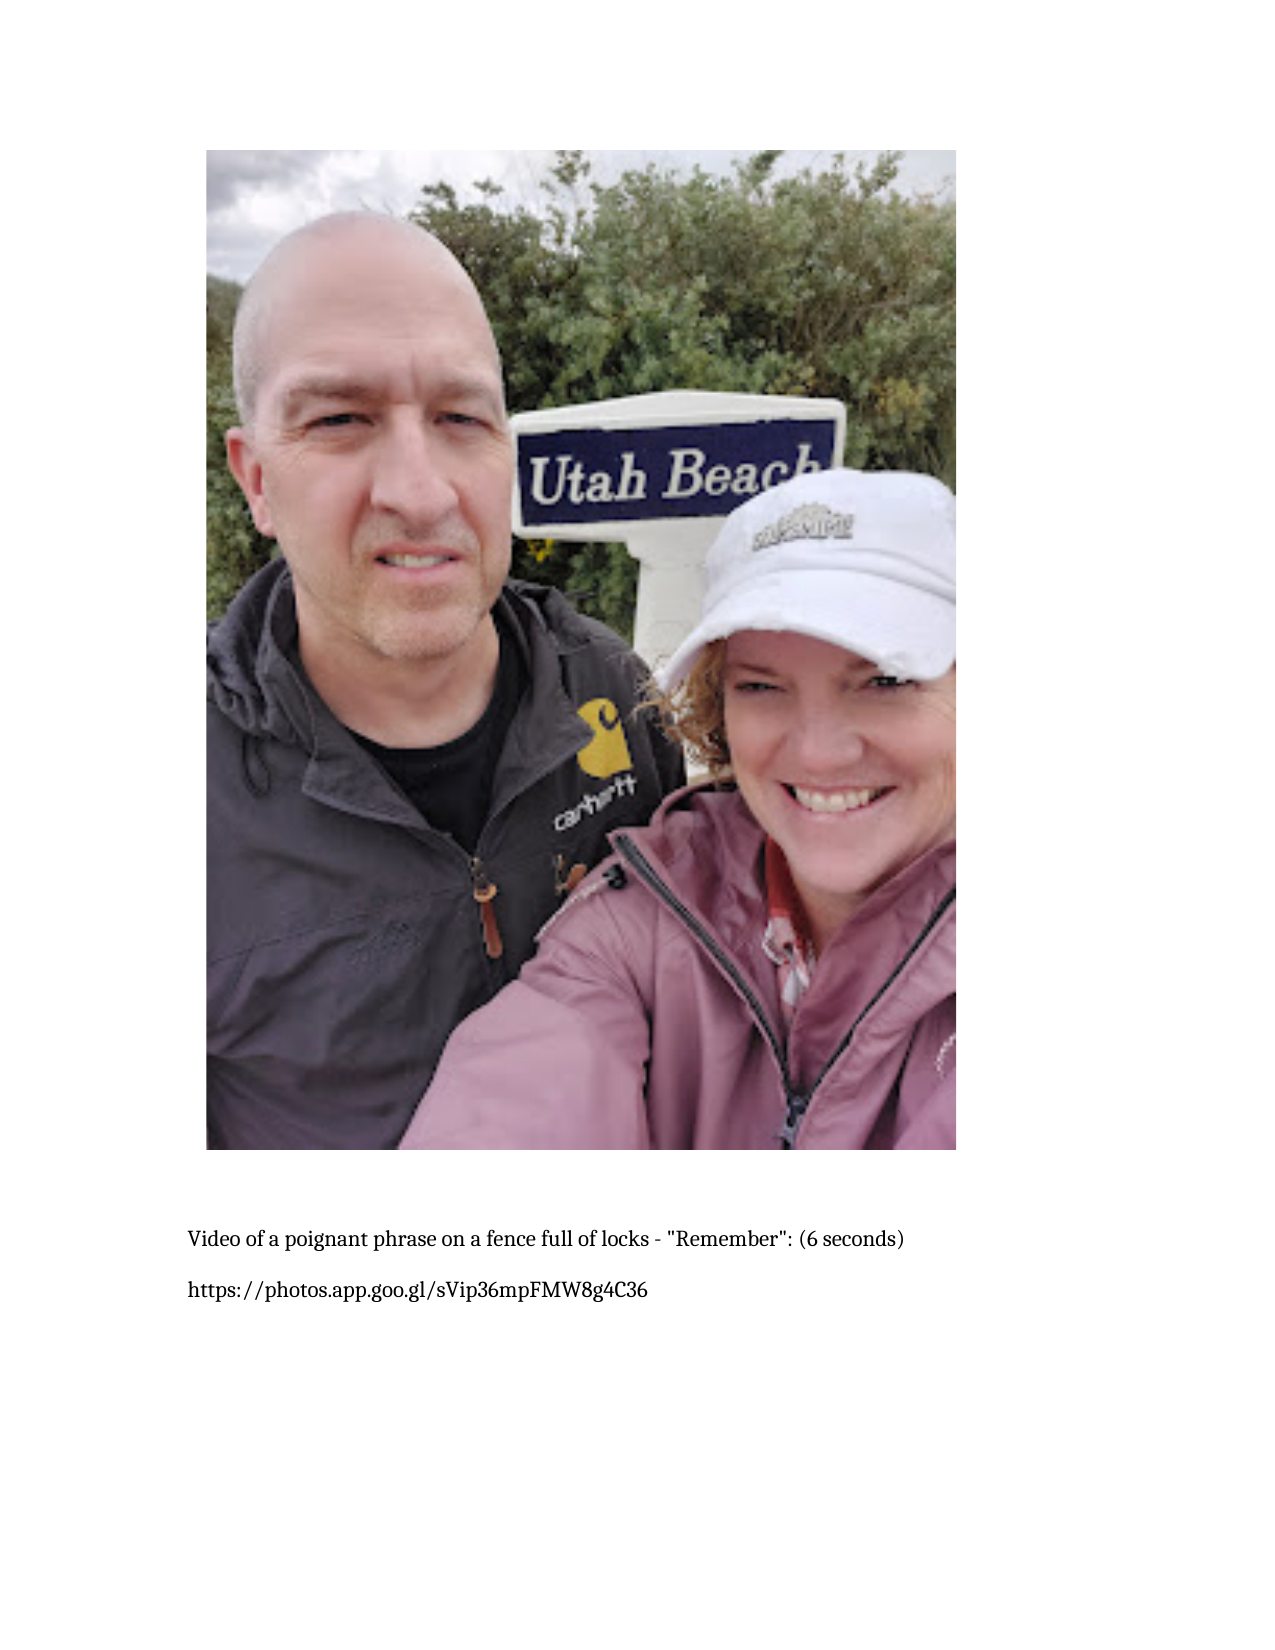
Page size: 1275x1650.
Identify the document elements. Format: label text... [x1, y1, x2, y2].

text https://photos.app.goo.gl/sVip36mpFMW8g4C36 [187, 1277, 1087, 1303]
text Video of a poignant phrase on a fence full of locks - "Remember": (6 seconds) [187, 1226, 1087, 1252]
picture [206, 150, 957, 1150]
